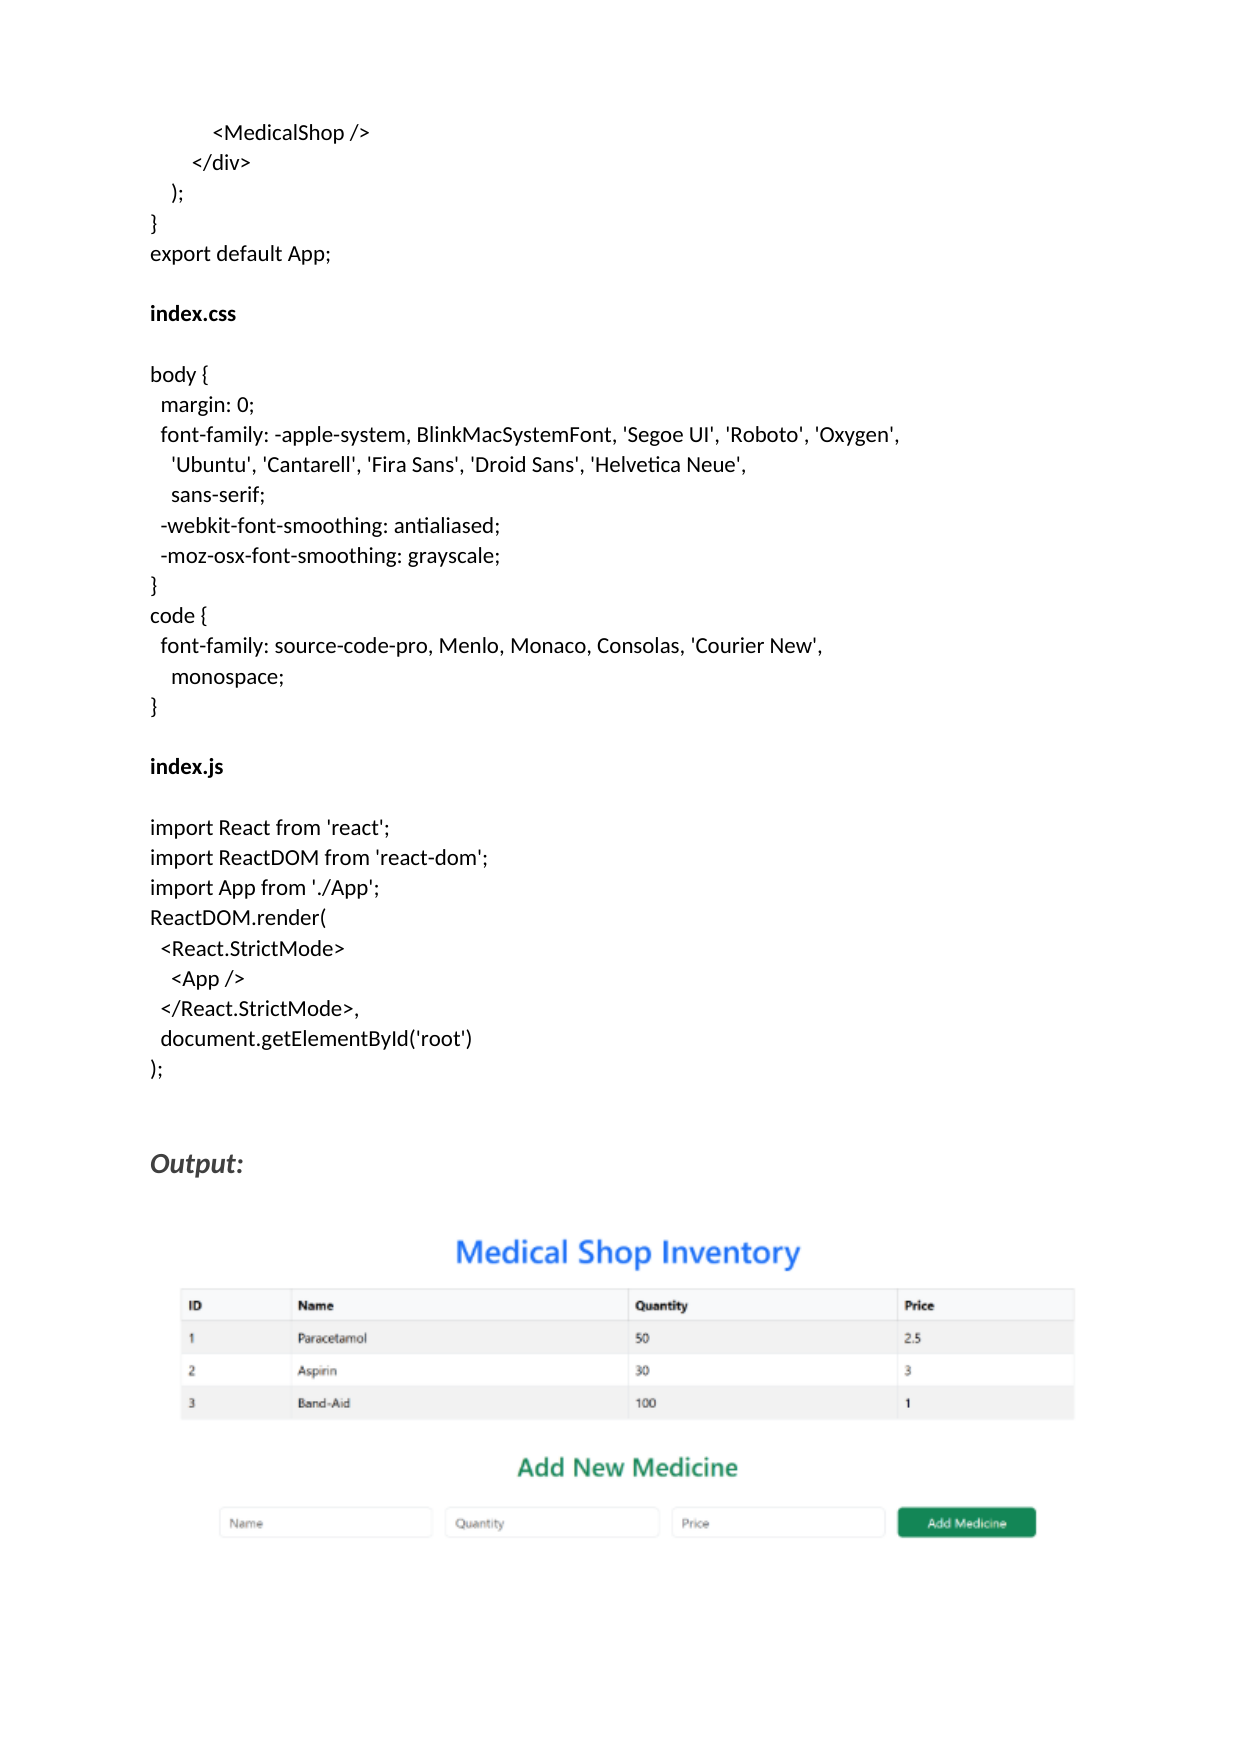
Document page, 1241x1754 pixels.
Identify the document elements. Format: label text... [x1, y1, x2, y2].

text import React from 'react'; [150, 813, 1152, 841]
text } [150, 571, 1152, 599]
text } [150, 209, 1152, 237]
text import App from './App'; [150, 873, 1152, 901]
text 'Ubuntu', 'Cantarell', 'Fira Sans', 'Droid Sans', 'Helvetica Neue', [150, 450, 1152, 478]
text -moz-osx-font-smoothing: grayscale; [150, 541, 1152, 569]
picture [150, 1222, 1124, 1612]
text </React.StrictMode>, [150, 994, 1152, 1022]
text index.css [150, 299, 1152, 327]
text Output: [150, 1145, 1152, 1181]
text sans-serif; [150, 481, 1152, 509]
text ); [150, 1054, 1152, 1083]
text import ReactDOM from 'react-dom'; [150, 843, 1152, 871]
text <MedicalShop /> [150, 118, 1152, 146]
text body { [150, 360, 1152, 388]
text } [150, 692, 1152, 720]
text export default App; [150, 239, 1152, 267]
text ); [150, 178, 1152, 207]
text ReactDOM.render( [150, 903, 1152, 932]
text font-family: source-code-pro, Menlo, Monaco, Consolas, 'Courier New', [150, 632, 1152, 660]
text -webkit-font-smoothing: antialiased; [150, 511, 1152, 539]
text document.getElementById('root') [150, 1024, 1152, 1052]
text <React.StrictMode> [150, 934, 1152, 962]
text </div> [150, 148, 1152, 176]
text font-family: -apple-system, BlinkMacSystemFont, 'Segoe UI', 'Roboto', 'Oxygen', [150, 420, 1152, 448]
text margin: 0; [150, 390, 1152, 418]
text monospace; [150, 662, 1152, 690]
text <App /> [150, 964, 1152, 992]
text index.js [150, 752, 1152, 781]
text code { [150, 601, 1152, 629]
